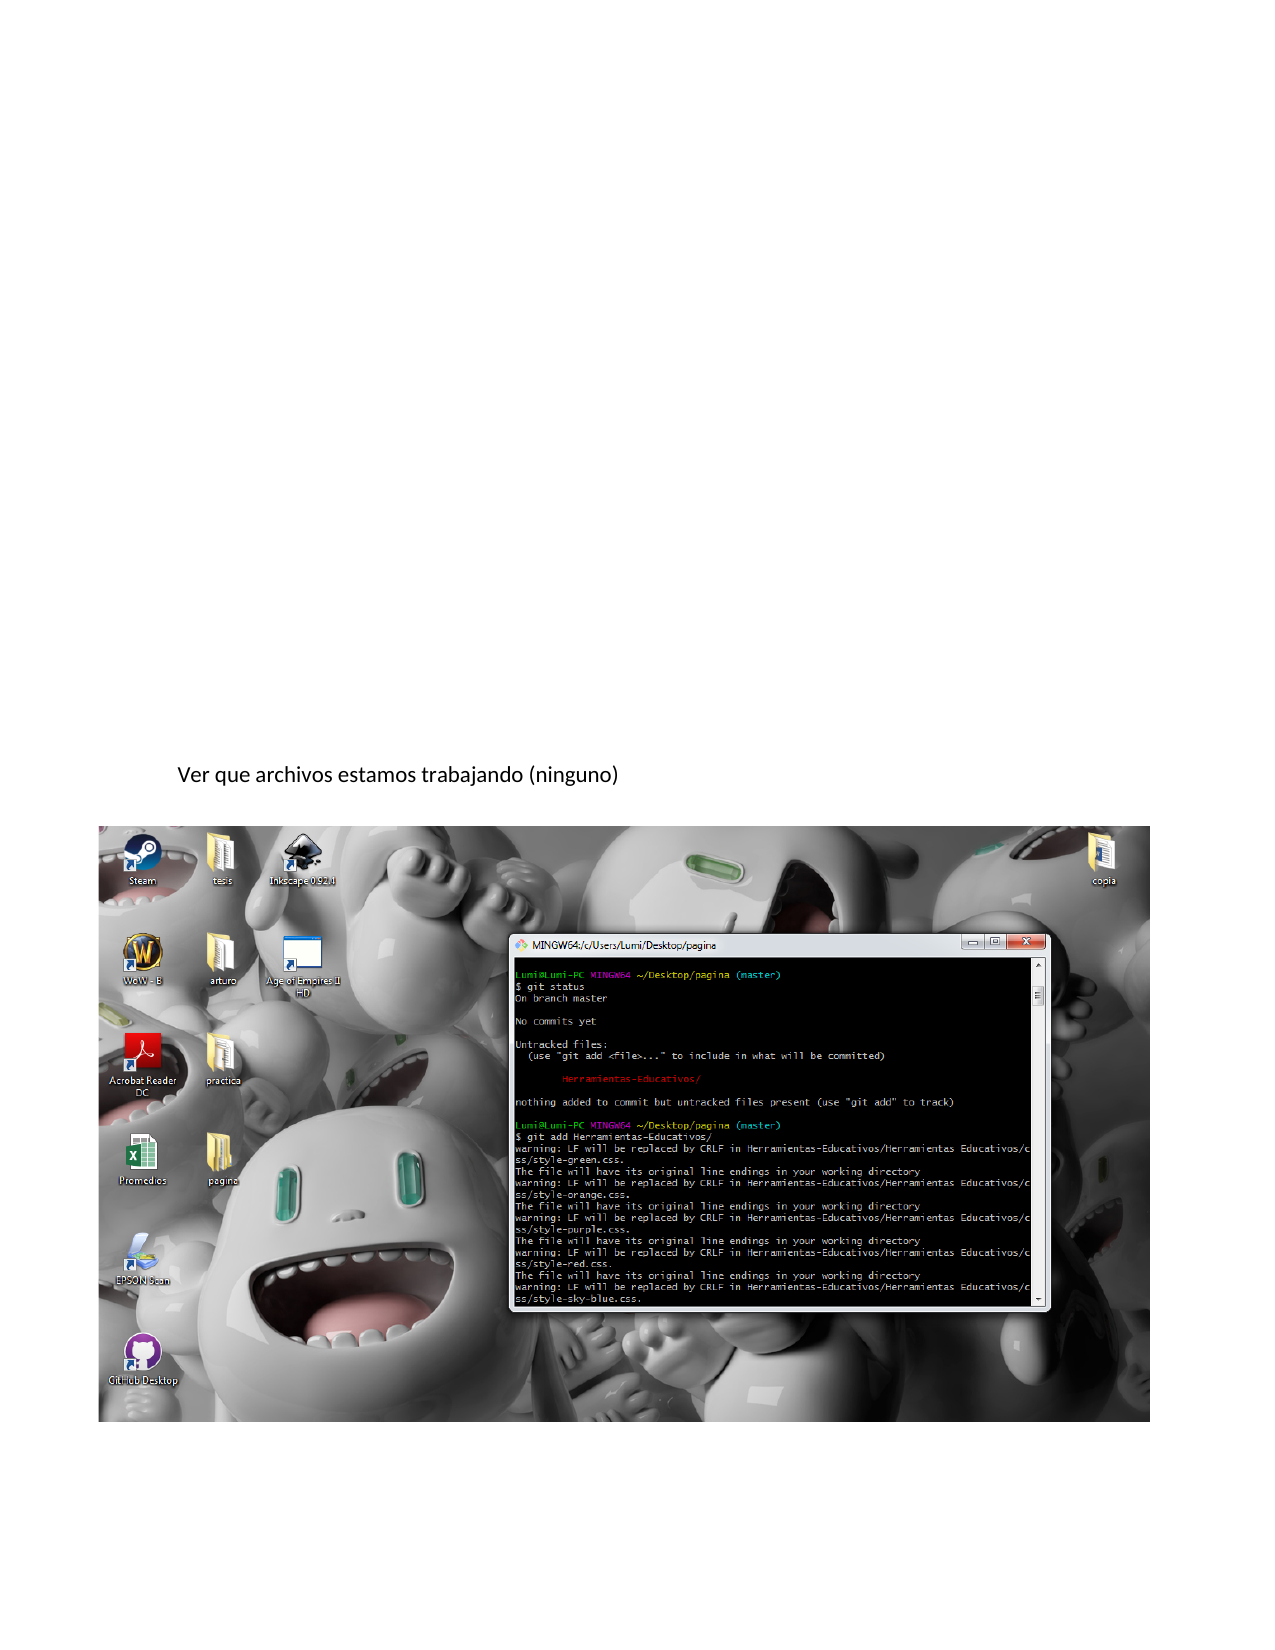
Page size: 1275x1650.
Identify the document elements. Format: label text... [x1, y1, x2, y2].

picture [98, 826, 1150, 1422]
text Ver que archivos estamos trabajando (ninguno) [177, 760, 1098, 788]
